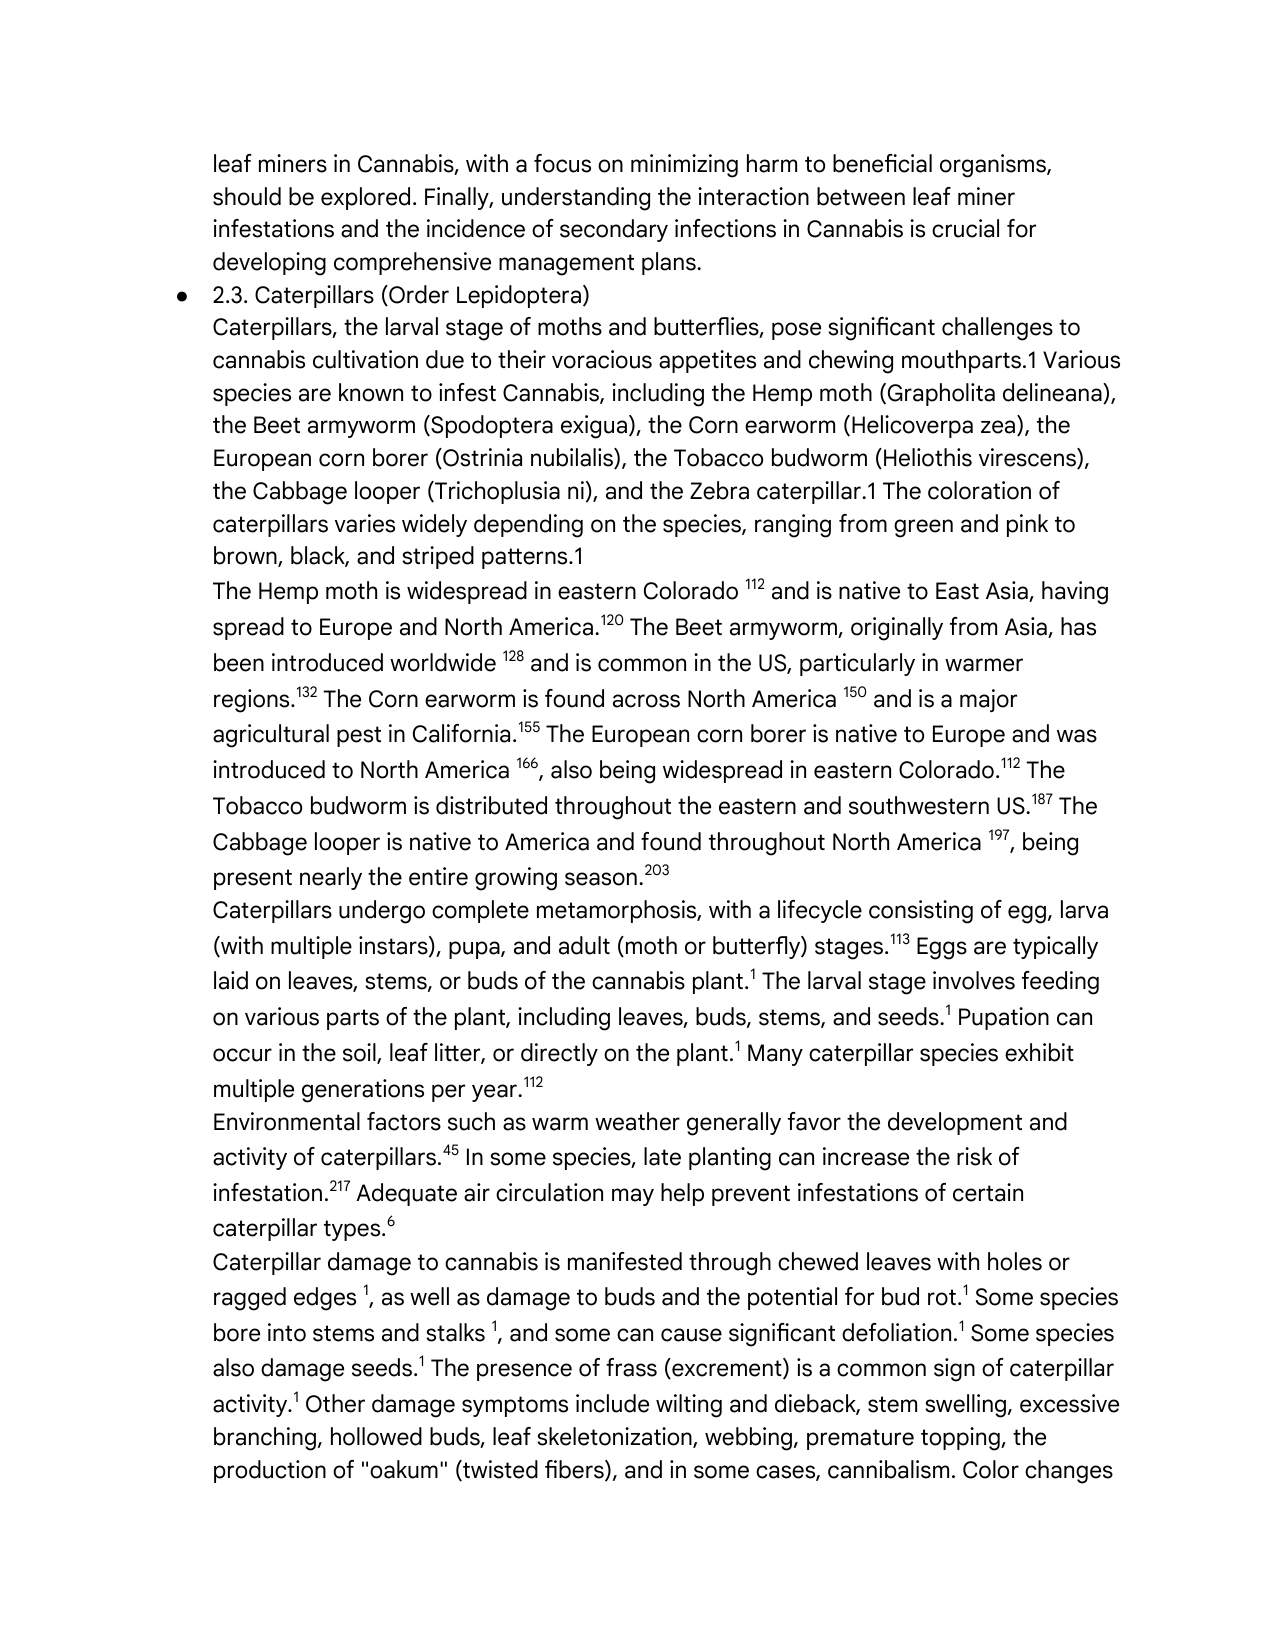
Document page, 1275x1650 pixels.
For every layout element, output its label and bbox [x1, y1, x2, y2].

list [175, 281, 1125, 1485]
list [175, 150, 1125, 277]
